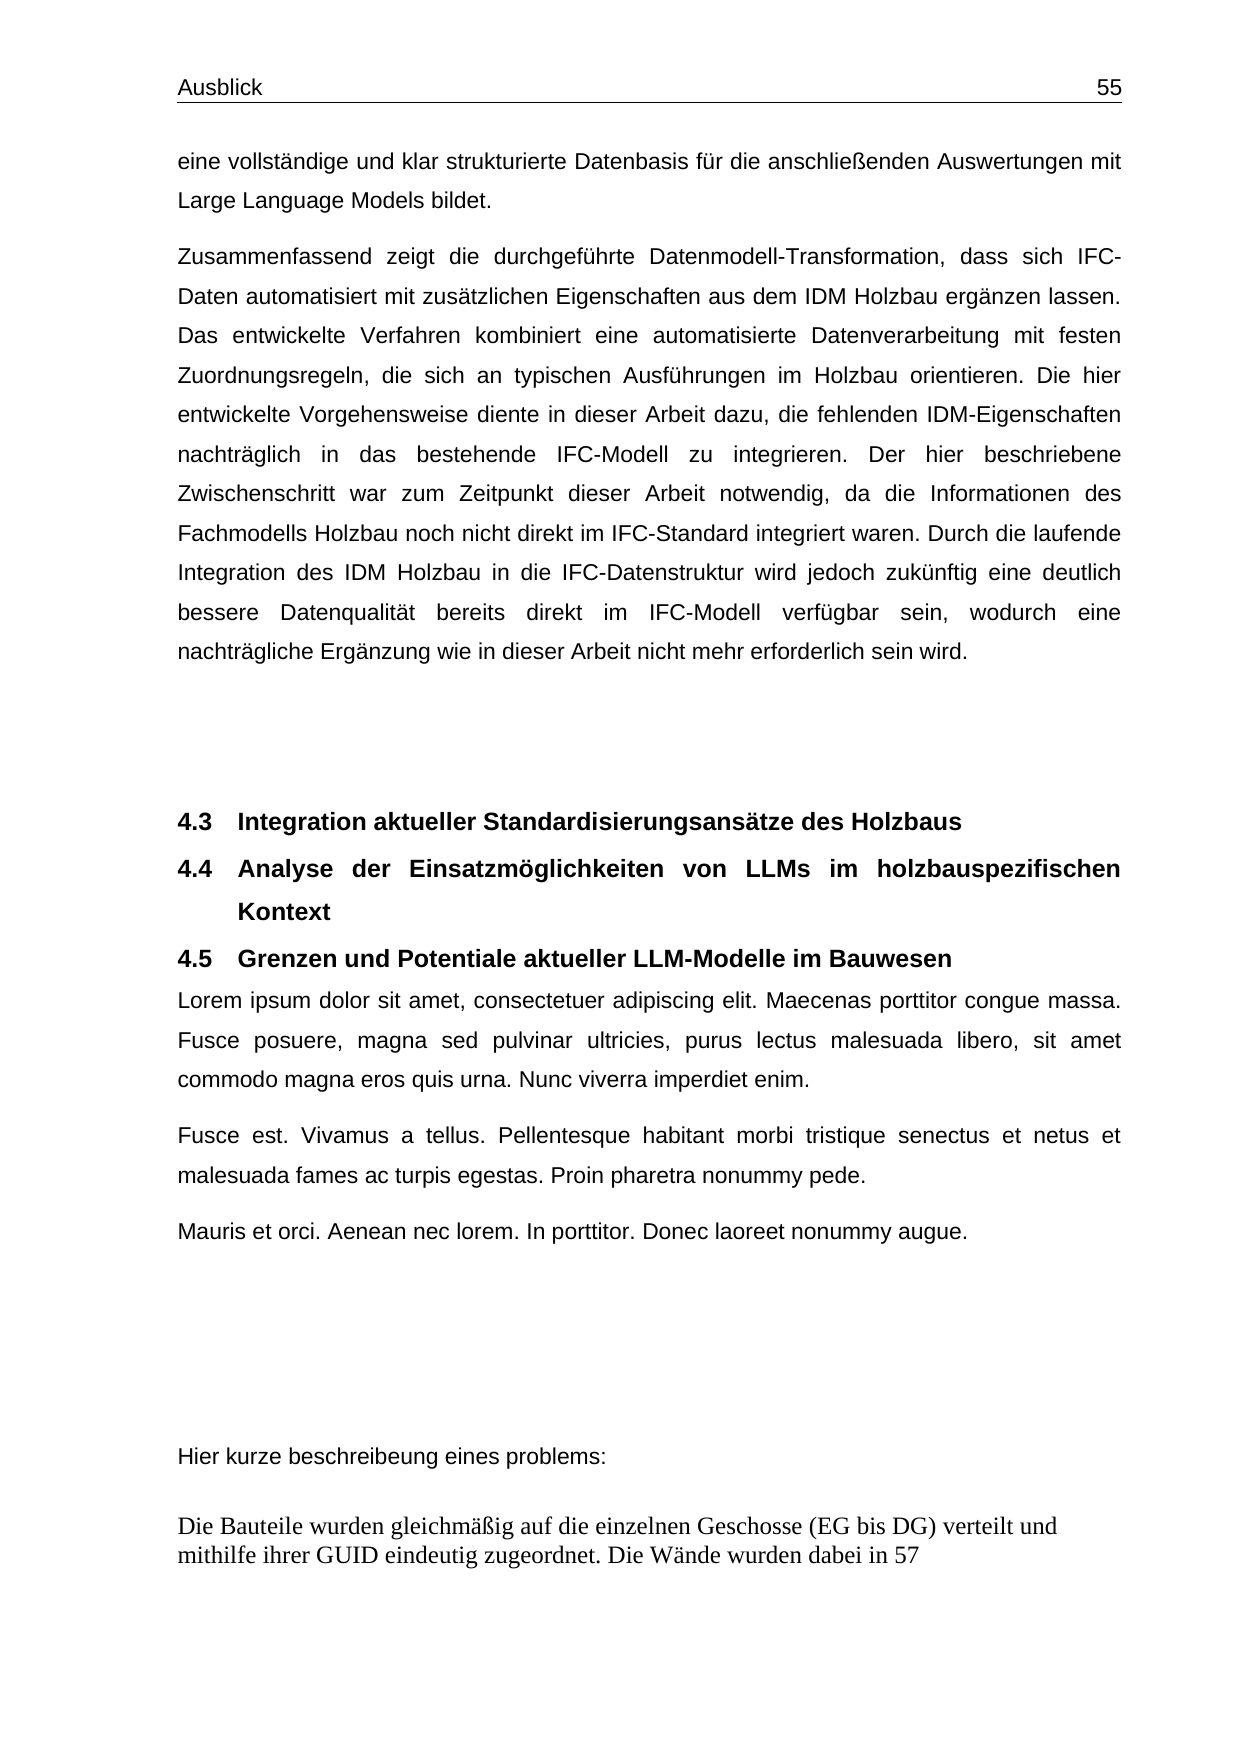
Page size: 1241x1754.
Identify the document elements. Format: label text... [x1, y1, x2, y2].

text Hier kurze beschreibeung eines problems: [177, 1443, 1122, 1469]
text Zusammenfassend zeigt die durchgeführte Datenmodell-Transformation, dass sich IFC-Daten automatisiert mit zusätzlichen Eigenschaften aus dem IDM Holzbau ergänzen lassen. Das entwickelte Verfahren kombiniert eine automatisierte Datenverarbeitung mit festen Zuordnungsregeln, die sich an typischen Ausführungen im Holzbau orientieren. Die hier entwickelte Vorgehensweise diente in dieser Arbeit dazu, die fehlenden IDM-Eigenschaften nachträglich in das bestehende IFC-Modell zu integrieren. Der hier beschriebene Zwischenschritt war zum Zeitpunkt dieser Arbeit notwendig, da die Informationen des Fachmodells Holzbau noch nicht direkt im IFC-Standard integriert waren. Durch die laufende Integration des IDM Holzbau in die IFC-Datenstruktur wird jedoch zukünftig eine deutlich bessere Datenqualität bereits direkt im IFC-Modell verfügbar sein, wodurch eine nachträgliche Ergänzung wie in dieser Arbeit nicht mehr erforderlich sein wird. [177, 243, 1122, 664]
text Fusce est. Vivamus a tellus. Pellentesque habitant morbi tristique senectus et netus et malesuada fames ac turpis egestas. Proin pharetra nonummy pede. [177, 1122, 1122, 1188]
subtitle Analyse der Einsatzmöglichkeiten von LLMs im holzbauspezifischen Kontext [177, 854, 1122, 926]
text Lorem ipsum dolor sit amet, consectetuer adipiscing elit. Maecenas porttitor congue massa. Fusce posuere, magna sed pulvinar ultricies, purus lectus malesuada libero, sit amet commodo magna eros quis urna. Nunc viverra imperdiet enim. [177, 987, 1122, 1093]
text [177, 1511, 1122, 1569]
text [177, 148, 1122, 213]
text Mauris et orci. Aenean nec lorem. In porttitor. Donec laoreet nonummy augue. [177, 1218, 1122, 1244]
subtitle Grenzen und Potentiale aktueller LLM-Modelle im Bauwesen [177, 944, 1122, 973]
subtitle Integration aktueller Standardisierungsansätze des Holzbaus [177, 807, 1122, 835]
